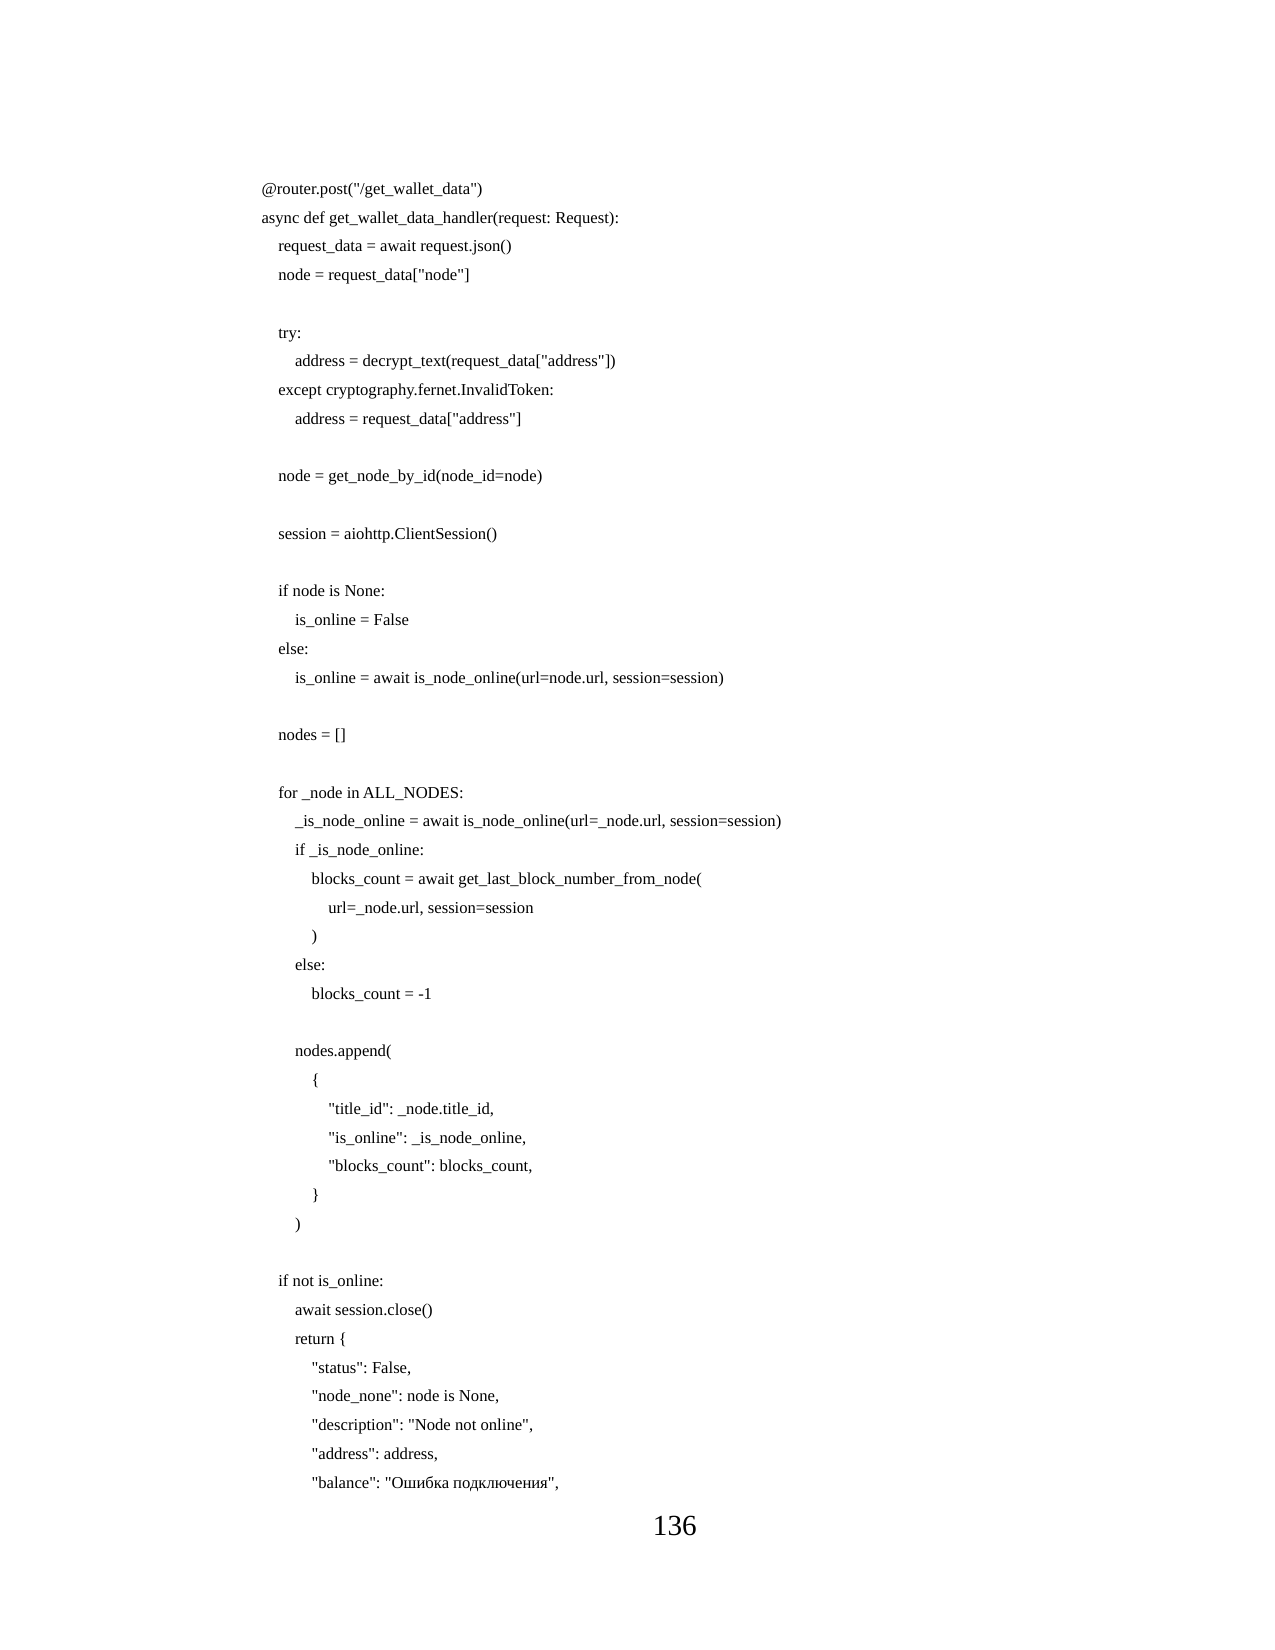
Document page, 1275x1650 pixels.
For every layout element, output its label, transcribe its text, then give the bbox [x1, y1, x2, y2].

list ) [261, 926, 1125, 945]
list else: [261, 639, 1125, 658]
list except cryptography.fernet.InvalidToken: [261, 380, 1125, 399]
list "address": address, [261, 1444, 1125, 1463]
list nodes = [] [261, 725, 1125, 744]
list return { [261, 1329, 1125, 1348]
list "description": "Node not online", [261, 1415, 1125, 1434]
list _is_node_online = await is_node_online(url=_node.url, session=session) [261, 811, 1125, 830]
list async def get_wallet_data_handler(request: Request): [261, 207, 1125, 227]
list blocks_count = -1 [261, 984, 1125, 1003]
list node = request_data["node"] [261, 265, 1125, 284]
list session = aiohttp.ClientSession() [261, 524, 1125, 543]
list await session.close() [261, 1300, 1125, 1319]
list nodes.append( [261, 1041, 1125, 1060]
list node = get_node_by_id(node_id=node) [261, 466, 1125, 485]
list "title_id": _node.title_id, [261, 1099, 1125, 1118]
list if not is_online: [261, 1271, 1125, 1290]
list address = decrypt_text(request_data["address"]) [261, 351, 1125, 370]
list "blocks_count": blocks_count, [261, 1156, 1125, 1175]
list address = request_data["address"] [261, 409, 1125, 428]
list request_data = await request.json() [261, 236, 1125, 255]
list "status": False, [261, 1357, 1125, 1377]
list is_online = False [261, 610, 1125, 629]
list blocks_count = await get_last_block_number_from_node( [261, 869, 1125, 888]
list is_online = await is_node_online(url=node.url, session=session) [261, 667, 1125, 687]
list "is_online": _is_node_online, [261, 1127, 1125, 1147]
list @router.post("/get_wallet_data") [261, 179, 1125, 198]
list else: [261, 955, 1125, 974]
list for _node in ALL_NODES: [261, 782, 1125, 802]
list if node is None: [261, 581, 1125, 600]
list try: [261, 322, 1125, 342]
list "node_none": node is None, [261, 1386, 1125, 1405]
list "balance": "Ошибка подключения", [261, 1472, 1125, 1492]
list url=_node.url, session=session [261, 897, 1125, 917]
list } [261, 1185, 1125, 1204]
list ) [261, 1214, 1125, 1233]
list { [261, 1070, 1125, 1089]
list if _is_node_online: [261, 840, 1125, 859]
